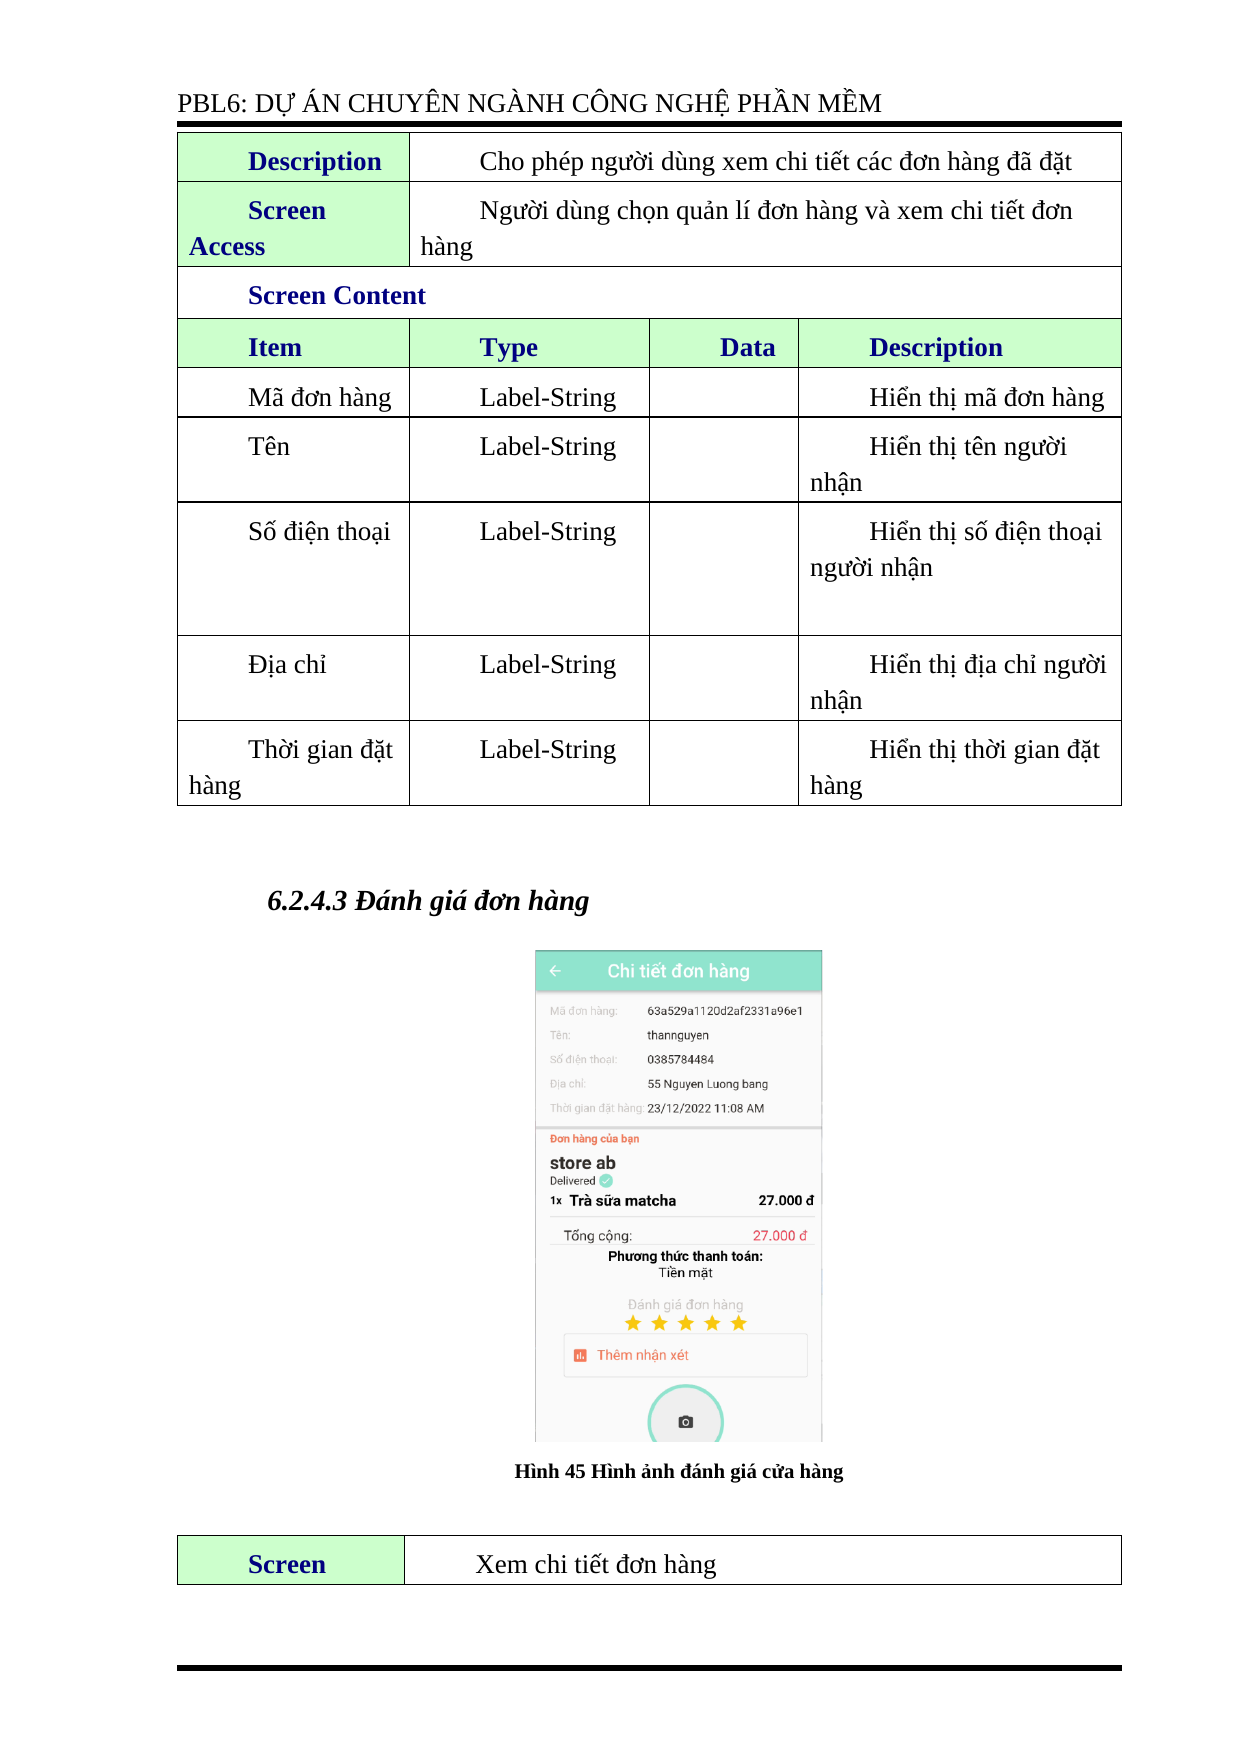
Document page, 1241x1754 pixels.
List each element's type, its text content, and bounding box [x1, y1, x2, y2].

table_cell Thời gian đặt hàng [178, 721, 409, 804]
table_cell Item [178, 319, 409, 367]
table_cell Hiển thị địa chỉ người nhận [799, 636, 1121, 719]
picture [535, 950, 823, 1442]
table_cell Description [178, 133, 409, 181]
text Hình 45 Hình ảnh đánh giá cửa hàng [177, 1459, 1122, 1483]
table_cell Label-String [410, 418, 649, 501]
table_cell Label-String [410, 636, 649, 719]
table_cell [650, 418, 798, 501]
table_cell [650, 503, 798, 634]
table_cell Mã đơn hàng [178, 368, 409, 416]
table_cell Cho phép người dùng xem chi tiết các đơn hàng đã đặt [410, 133, 1121, 181]
table_cell Người dùng chọn quản lí đơn hàng và xem chi tiết đơn hàng [410, 182, 1121, 266]
table_cell Địa chỉ [178, 636, 409, 719]
table_cell [650, 636, 798, 719]
table_cell Label-String [410, 503, 649, 634]
table_cell Screen Access [178, 182, 409, 266]
table_cell Hiển thị thời gian đặt hàng [799, 721, 1121, 804]
table_cell Hiển thị mã đơn hàng [799, 368, 1121, 416]
subtitle 6.2.4.3 Đánh giá đơn hàng [267, 883, 1122, 917]
table_cell Screen Content [178, 267, 1121, 318]
table_cell Tên [178, 418, 409, 501]
table_cell Data [650, 319, 798, 367]
table_cell [650, 721, 798, 804]
table_cell Hiển thị số điện thoại người nhận [799, 503, 1121, 634]
table_header Screen [178, 1536, 404, 1584]
table_cell [650, 368, 798, 416]
table_cell Type [410, 319, 649, 367]
table_cell Label-String [410, 368, 649, 416]
table_cell Hiển thị tên người nhận [799, 418, 1121, 501]
table_cell Số điện thoại [178, 503, 409, 634]
table_header Xem chi tiết đơn hàng [405, 1536, 1121, 1584]
table_cell Description [799, 319, 1121, 367]
table_cell Label-String [410, 721, 649, 804]
